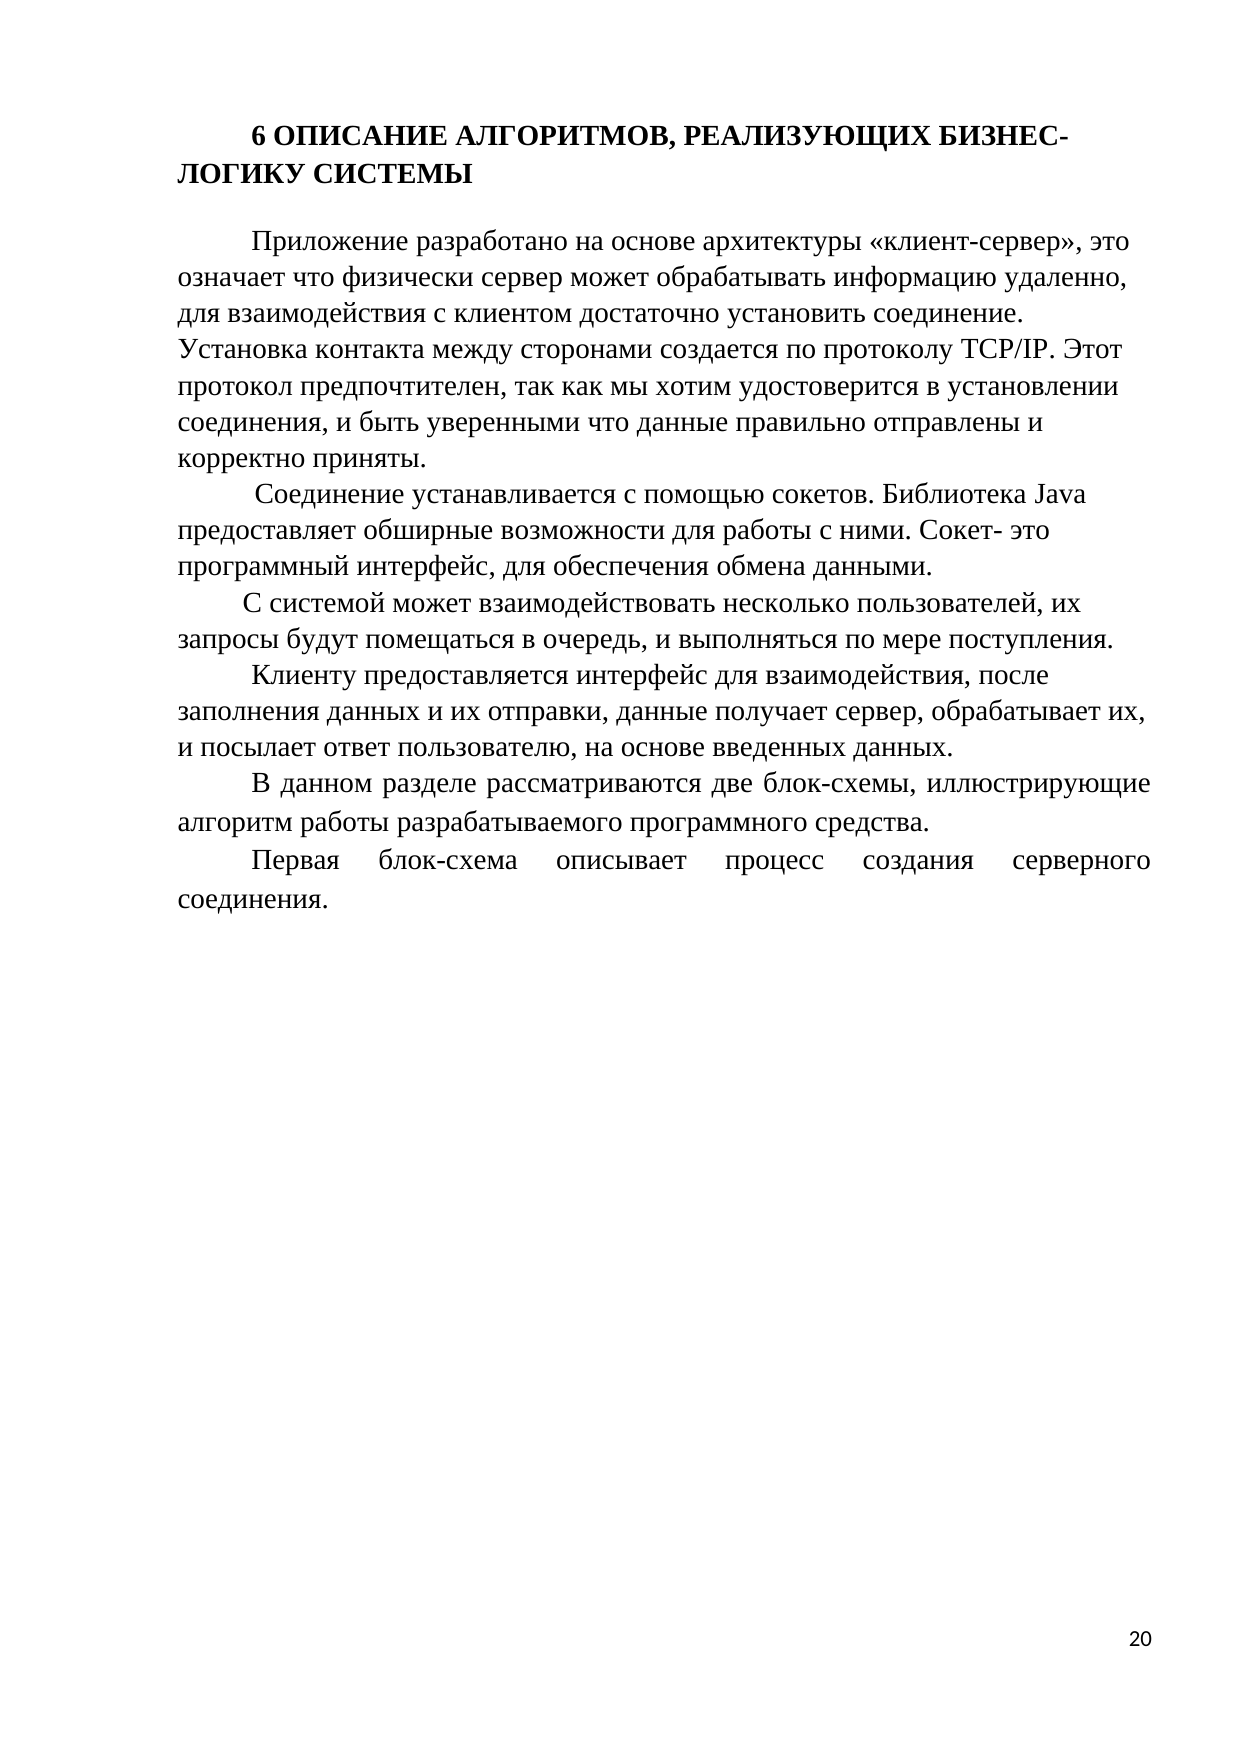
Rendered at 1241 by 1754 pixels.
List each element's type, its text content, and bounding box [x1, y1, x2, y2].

subtitle 6 Описание алгоритмов, реализующих бизнес-логику cистемы [177, 118, 1152, 190]
text Клиенту предоставляется интерфейс для взаимодействия, после заполнения данных и их отправки, данные получает сервер, обрабатывает их, и посылает ответ пользователю, на основе введенных данных. [177, 657, 1152, 763]
text Приложение разработано на основе архитектуры «клиент-сервер», это означает что физически сервер может обрабатывать информацию удаленно, для взаимодействия с клиентом достаточно установить соединение. Установка контакта между сторонами создается по протоколу TCP/IP. Этот протокол предпочтителен, так как мы хотим удостоверится в установлении соединения, и быть уверенными что данные правильно отправлены и корректно приняты. Соединение устанавливается с помощью сокетов. Библиотека Java предоставляет обширные возможности для работы с ними. Сокет- это программный интерфейс, для обеспечения обмена данными. С системой может взаимодействовать несколько пользователей, их запросы будут помещаться в очередь, и выполняться по мере поступления. [177, 223, 1152, 654]
text Первая блок-схема описывает процесс создания серверного соединения. [177, 842, 1152, 914]
text В данном разделе рассматриваются две блок-схемы, иллюстрирующие алгоритм работы разрабатываемого программного средства. [177, 765, 1152, 837]
